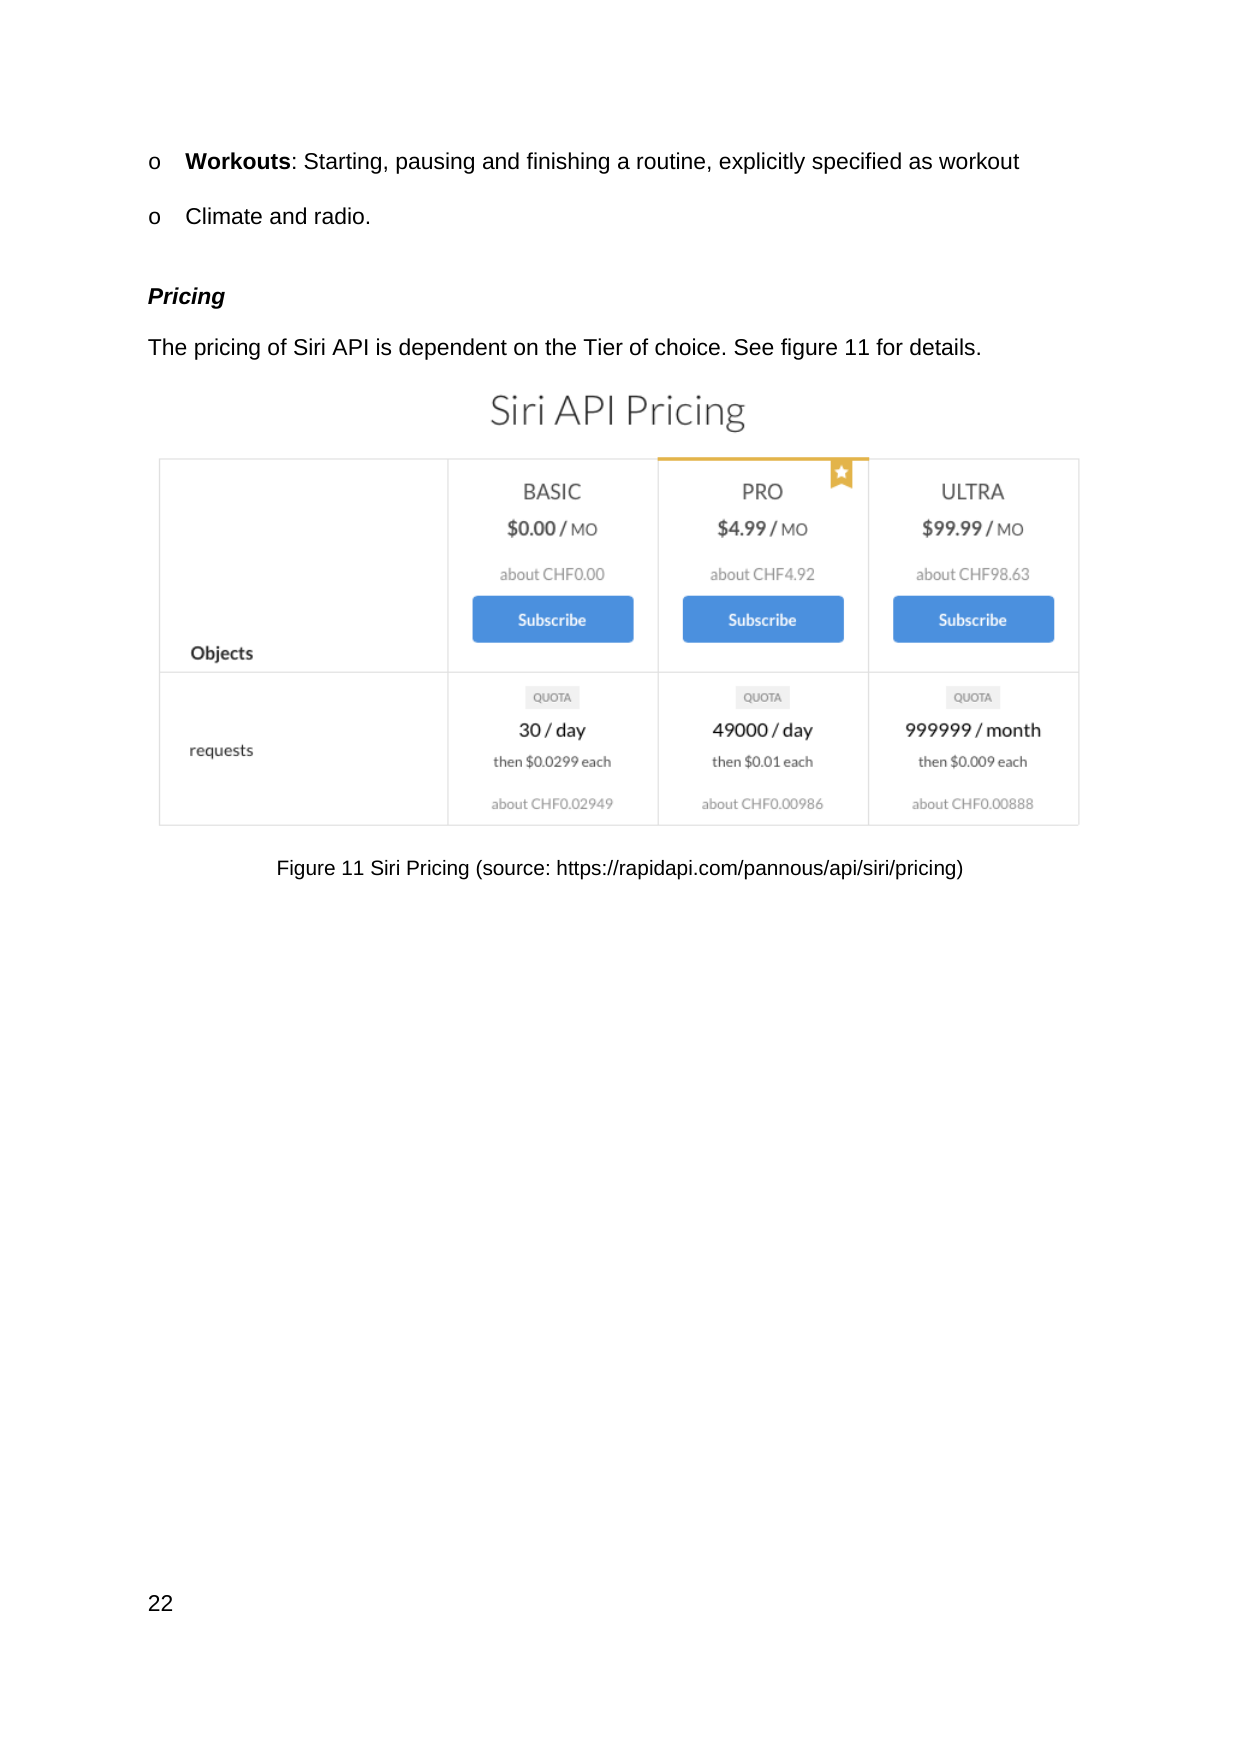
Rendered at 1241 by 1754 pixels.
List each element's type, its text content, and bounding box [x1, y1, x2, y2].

subtitle Pricing [148, 283, 1093, 309]
text Figure 11 Siri Pricing (source: https://rapidapi.com/pannous/api/siri/pricing) [148, 856, 1093, 880]
text The pricing of Siri API is dependent on the Tier of choice. See figure 11 for details. [148, 334, 1093, 360]
list Climate and radio. [148, 203, 1093, 231]
list Workouts: Starting, pausing and finishing a routine, explicitly specified as workout [148, 148, 1093, 176]
picture [147, 386, 1094, 838]
